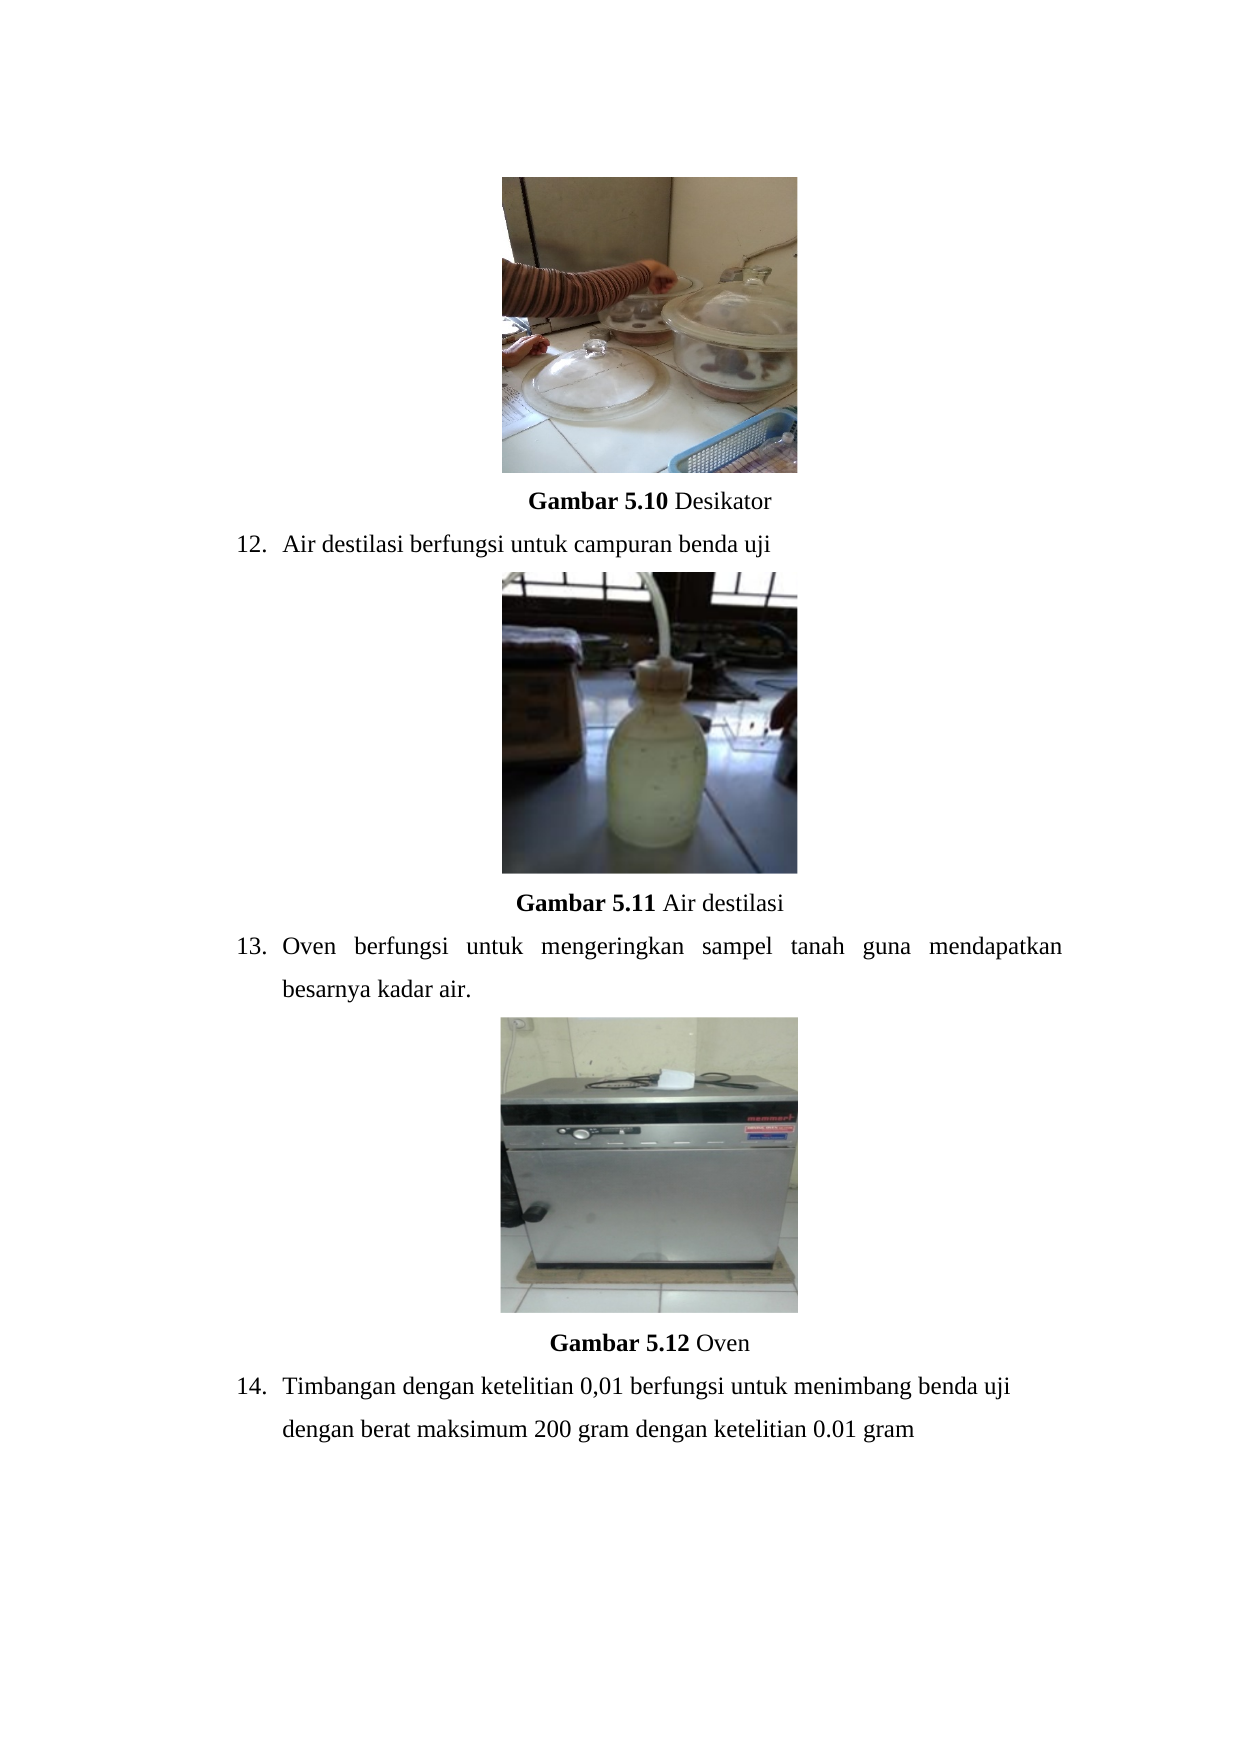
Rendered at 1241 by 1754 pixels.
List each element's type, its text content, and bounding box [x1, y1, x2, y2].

picture [502, 177, 798, 473]
list Timbangan dengan ketelitian 0,01 berfungsi untuk menimbang benda uji dengan berat maksimum 200 gram dengan ketelitian 0.01 gram [236, 1371, 1063, 1443]
list Oven berfungsi untuk mengeringkan sampel tanah guna mendapatkan besarnya kadar air. [236, 931, 1063, 1003]
list Air destilasi berfungsi untuk campuran benda uji [236, 529, 1063, 558]
picture [502, 572, 798, 874]
picture [501, 1018, 798, 1312]
text Gambar 5.10 Desikator [236, 486, 1063, 515]
text Gambar 5.11 Air destilasi [236, 888, 1063, 916]
text Gambar 5.12 Oven [236, 1328, 1063, 1357]
